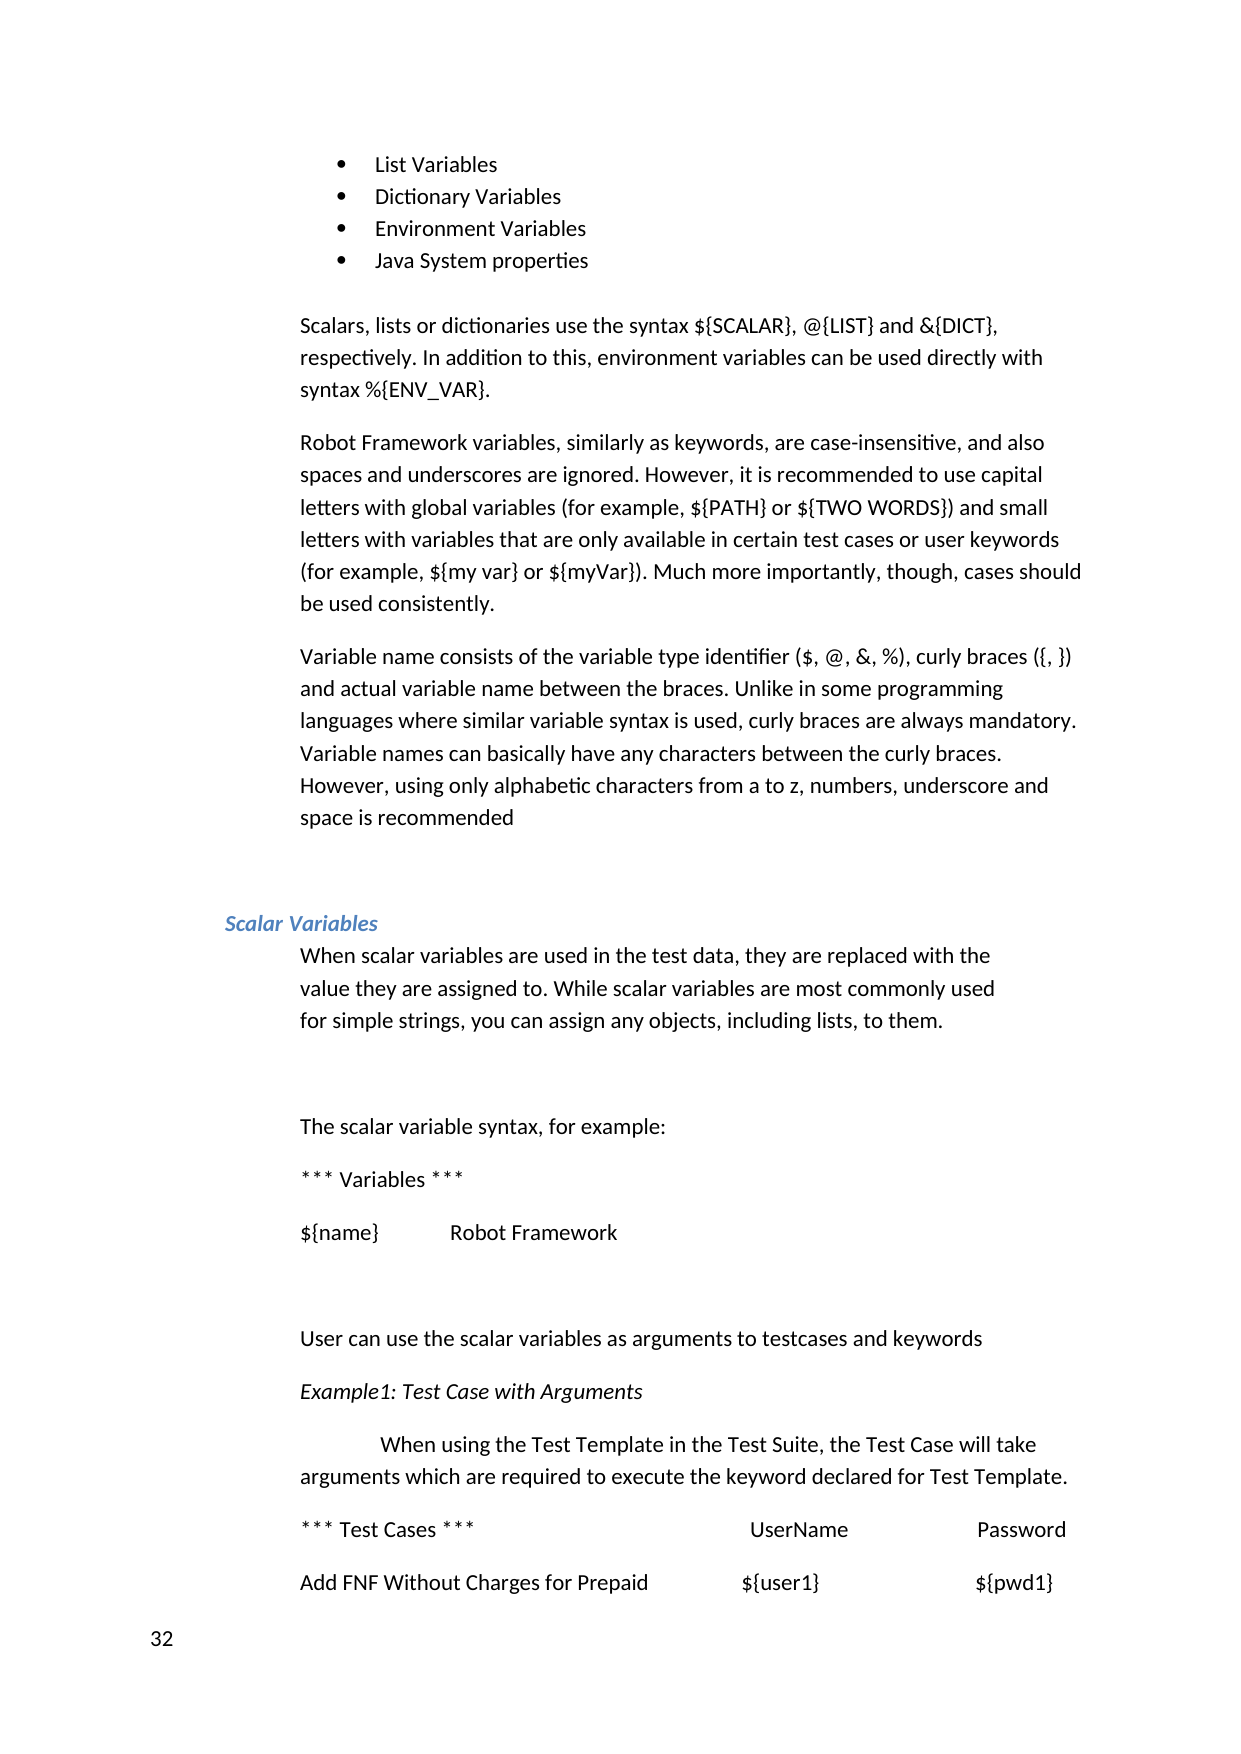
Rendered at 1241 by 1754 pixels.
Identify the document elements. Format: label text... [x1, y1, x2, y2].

text Variable name consists of the variable type identifier ($, @, &, %), curly braces ({, }) and actual variable name between the braces. Unlike in some programming languages where similar variable syntax is used, curly braces are always mandatory. Variable names can basically have any characters between the curly braces. However, using only alphabetic characters from a to z, numbers, underscore and space is recommended [225, 642, 1090, 831]
text User can use the scalar variables as arguments to testcases and keywords [150, 1324, 1090, 1352]
list Scalars, lists or dictionaries use the syntax ${SCALAR}, @{LIST} and &{DICT}, respectively. In addition to this, environment variables can be used directly with syntax %{ENV_VAR}. [300, 311, 1090, 403]
list Dictionary Variables [337, 182, 1090, 210]
text *** Variables *** [225, 1165, 1090, 1193]
list List Variables [337, 150, 1090, 178]
text The scalar variable syntax, for example: [225, 1112, 1090, 1140]
list Environment Variables [337, 214, 1090, 242]
text When using the Test Template in the Test Suite, the Test Case will take arguments which are required to execute the keyword declared for Test Template. [300, 1430, 1090, 1490]
text When scalar variables are used in the test data, they are replaced with the value they are assigned to. While scalar variables are most commonly used for simple strings, you can assign any objects, including lists, to them. [225, 941, 1090, 1034]
text Example1: Test Case with Arguments [225, 1377, 1090, 1405]
list Java System properties [337, 247, 1090, 274]
text Robot Framework variables, similarly as keywords, are case-insensitive, and also spaces and underscores are ignored. However, it is recommended to use capital letters with global variables (for example, ${PATH} or ${TWO WORDS}) and small letters with variables that are only available in certain test cases or user keywords (for example, ${my var} or ${myVar}). Much more importantly, though, cases should be used consistently. [225, 428, 1090, 617]
text Add FNF Without Charges for Prepaid ${user1} ${pwd1} [225, 1568, 1090, 1596]
text ${name} Robot Framework [225, 1218, 1090, 1246]
text *** Test Cases *** UserName Password [225, 1515, 1090, 1543]
subtitle Scalar Variables [150, 909, 1090, 937]
